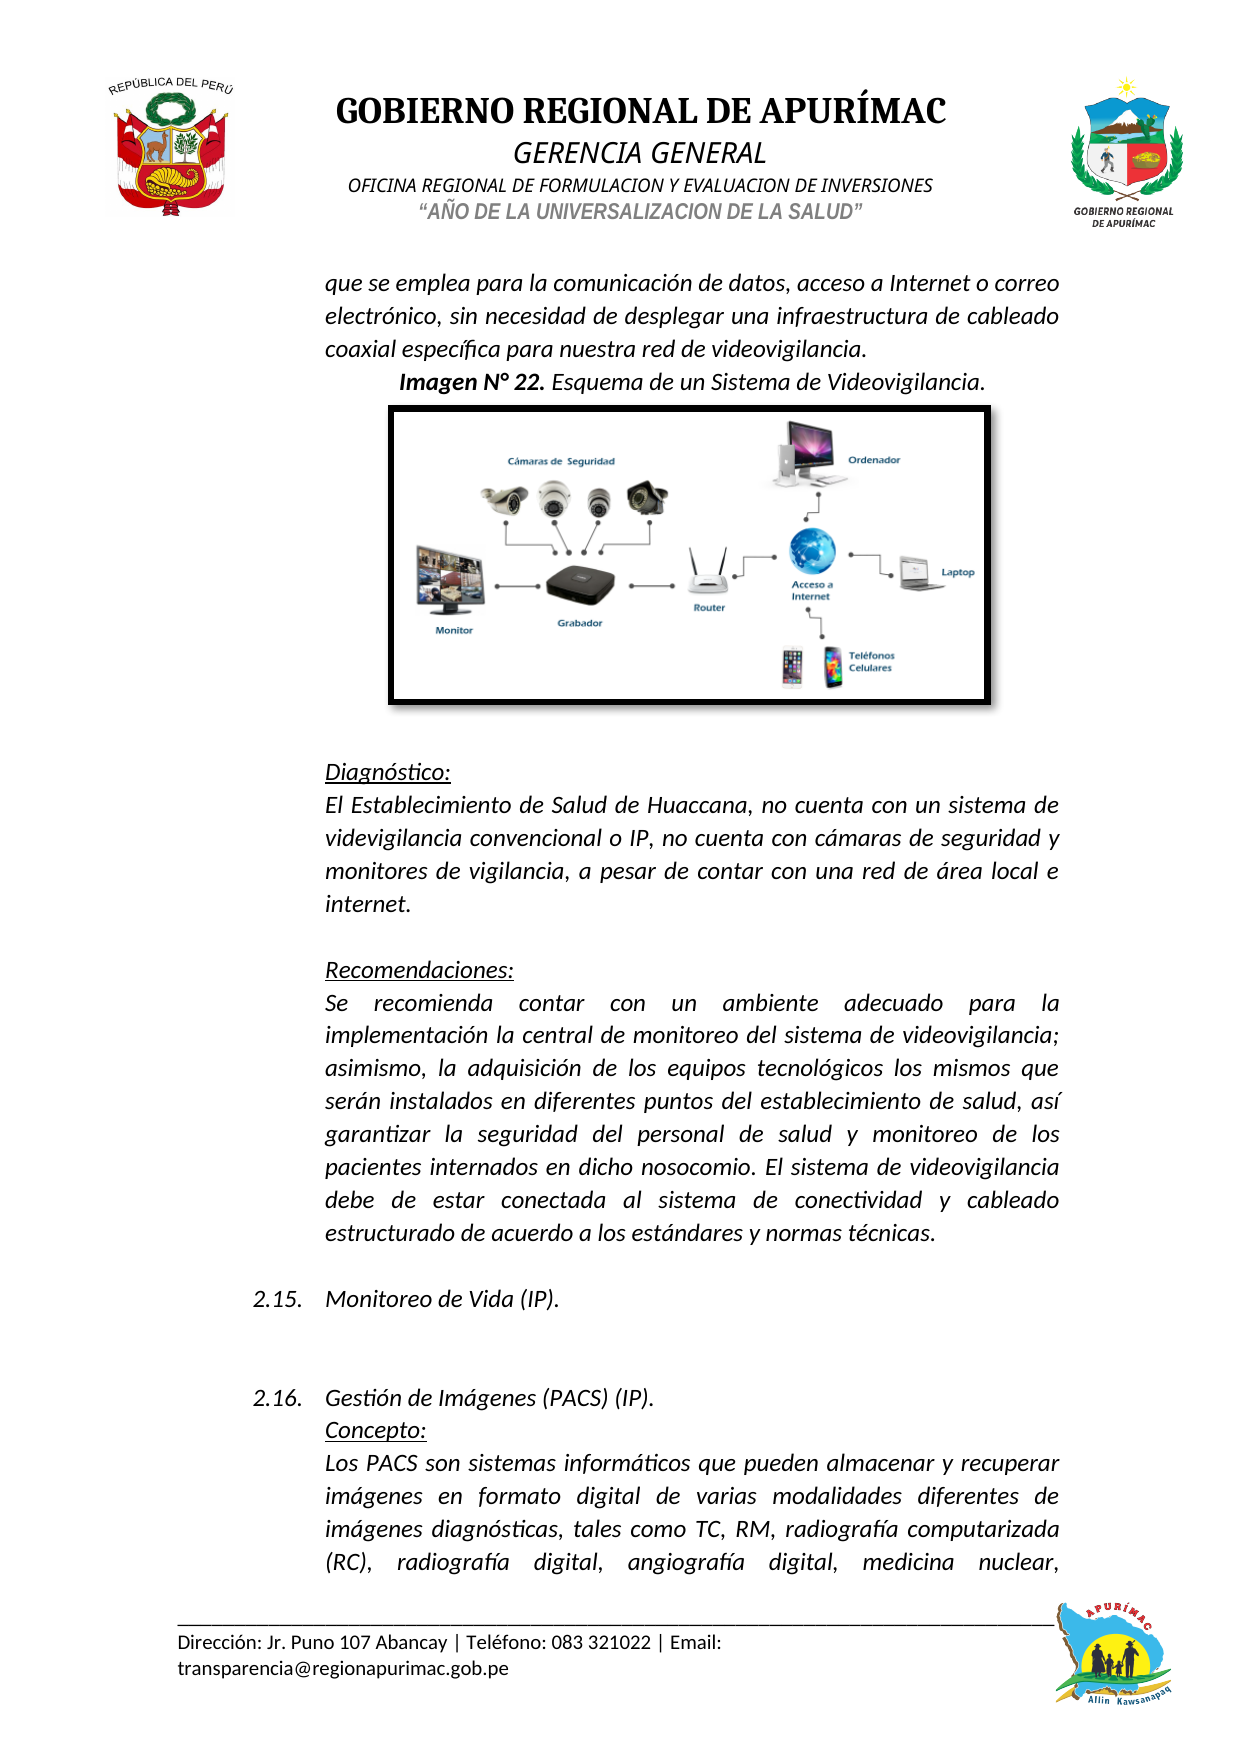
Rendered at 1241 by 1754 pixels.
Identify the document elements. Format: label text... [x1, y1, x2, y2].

list Recomendaciones: [325, 954, 1063, 984]
list Se recomienda contar con un ambiente adecuado para la implementación la central de monitoreo del sistema de videovigilancia; asimismo, la adquisición de los equipos tecnológicos los mismos que serán instalados en diferentes puntos del establecimiento de salud, así garantizar la seguridad del personal de salud y monitoreo de los pacientes internados en dicho nosocomio. El sistema de videovigilancia debe de estar conectada al sistema de conectividad y cableado estructurado de acuerdo a los estándares y normas técnicas. [325, 987, 1063, 1248]
list Concepto: [325, 1414, 1063, 1445]
picture [1055, 1602, 1172, 1705]
picture [105, 77, 236, 217]
list Gestión de Imágenes (PACS) (IP). [252, 1382, 1063, 1412]
text Imagen N° 22. Esquema de un Sistema de Videovigilancia. [325, 366, 1063, 397]
picture [394, 412, 984, 699]
list Monitoreo de Vida (IP). [252, 1283, 1063, 1313]
list Diagnóstico: [325, 756, 1063, 787]
picture [1070, 75, 1184, 227]
list El Establecimiento de Salud de Huaccana, no cuenta con un sistema de videvigilancia convencional o IP, no cuenta con cámaras de seguridad y monitores de vigilancia, a pesar de contar con una red de área local e internet. [325, 789, 1063, 918]
